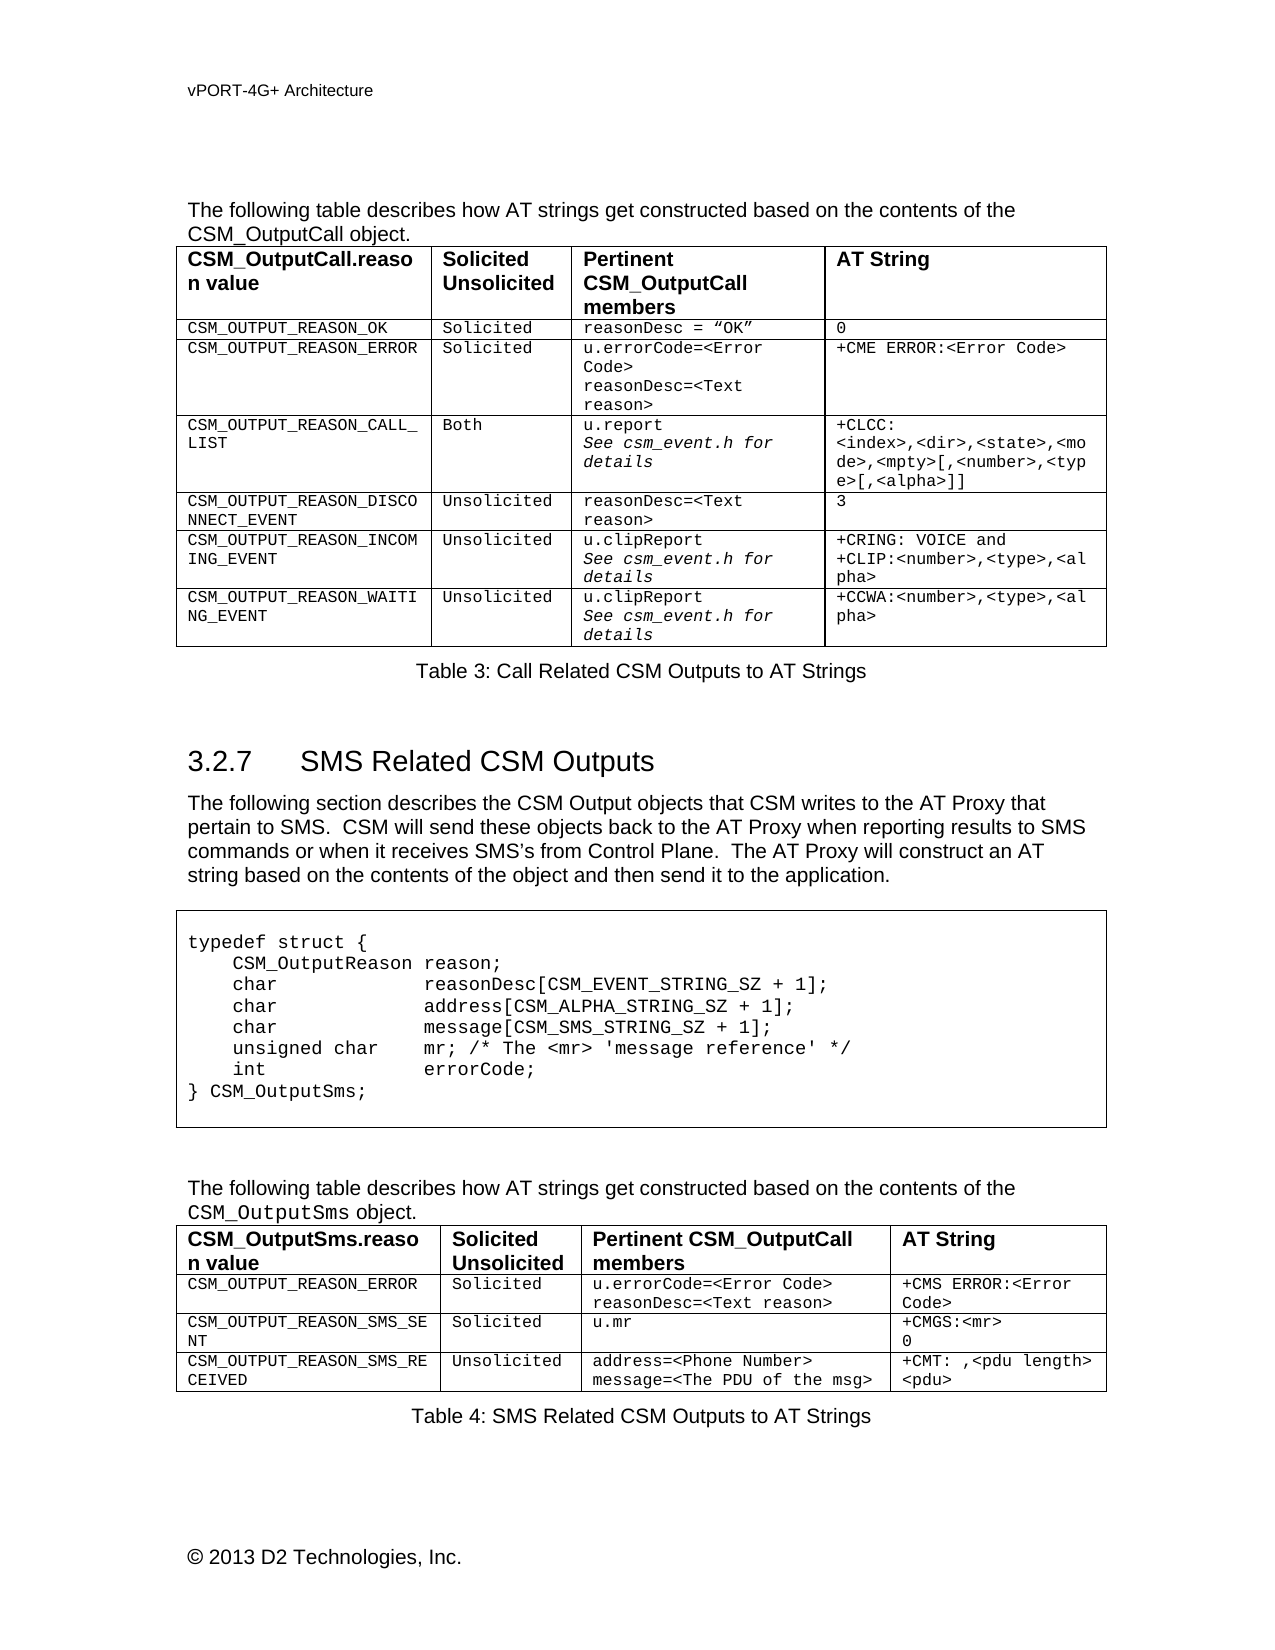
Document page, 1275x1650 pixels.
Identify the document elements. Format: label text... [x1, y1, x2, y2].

table_cell CSM_OUTPUT_REASON_SMS_SENT [177, 1314, 440, 1352]
table_header CSM_OutputCall.reason value [177, 247, 431, 319]
table_header AT String [826, 247, 1106, 319]
table_header Pertinent CSM_OutputCall members [572, 247, 824, 319]
table_cell u.report See csm_event.h for details [572, 416, 824, 492]
table_cell 3 [826, 493, 1106, 530]
table_cell +CMGS:<mr> 0 [891, 1314, 1106, 1352]
table_cell CSM_OUTPUT_REASON_ERROR [177, 340, 431, 415]
table_cell Solicited [432, 320, 571, 339]
table_cell Unsolicited [432, 531, 571, 588]
table_cell Solicited [441, 1275, 581, 1313]
table_header Pertinent CSM_OutputCall members [582, 1226, 890, 1274]
table_cell u.errorCode=<Error Code> reasonDesc=<Text reason> [582, 1275, 890, 1313]
table_cell +CLCC: <index>,<dir>,<state>,<mode>,<mpty>[,<number>,<type>[,<alpha>]] [826, 416, 1106, 492]
table_header CSM_OutputSms.reason value [177, 1226, 440, 1274]
table_cell CSM_OUTPUT_REASON_OK [177, 320, 431, 339]
table_cell +CCWA:<number>,<type>,<alpha> [826, 589, 1106, 646]
table_cell Unsolicited [432, 589, 571, 646]
table_cell address=<Phone Number> message=<The PDU of the msg> [582, 1353, 890, 1391]
table_cell +CMT: ,<pdu length> <pdu> [891, 1353, 1106, 1391]
table_cell +CRING: VOICE and +CLIP:<number>,<type>,<alpha> [826, 531, 1106, 588]
table_cell u.errorCode=<Error Code> reasonDesc=<Text reason> [572, 340, 824, 415]
table_cell CSM_OUTPUT_REASON_CALL_LIST [177, 416, 431, 492]
table_cell Unsolicited [441, 1353, 581, 1391]
table_cell +CMS ERROR:<Error Code> [891, 1275, 1106, 1313]
table_cell CSM_OUTPUT_REASON_WAITING_EVENT [177, 589, 431, 646]
table_cell +CME ERROR:<Error Code> [826, 340, 1106, 415]
table_cell u.mr [582, 1314, 890, 1352]
table_cell u.clipReport See csm_event.h for details [572, 589, 824, 646]
text The following section describes the CSM Output objects that CSM writes to the AT Proxy that pertain to SMS. CSM will send these objects back to the AT Proxy when reporting results to SMS commands or when it receives SMS’s from Control Plane. The AT Proxy will construct an AT string based on the contents of the object and then send it to the application. [187, 791, 1095, 886]
text The following table describes how AT strings get constructed based on the contents of the CSM_OutputSms object. [187, 1176, 1095, 1225]
table_header Solicited Unsolicited [432, 247, 571, 319]
table_header Solicited Unsolicited [441, 1226, 581, 1274]
table_cell Solicited [441, 1314, 581, 1352]
table_cell CSM_OUTPUT_REASON_ERROR [177, 1275, 440, 1313]
table_cell 0 [826, 320, 1106, 339]
table_cell Both [432, 416, 571, 492]
table_cell Solicited [432, 340, 571, 415]
table_header AT String [891, 1226, 1106, 1274]
table_cell CSM_OUTPUT_REASON_DISCONNECT_EVENT [177, 493, 431, 530]
table_cell CSM_OUTPUT_REASON_INCOMING_EVENT [177, 531, 431, 588]
subtitle SMS Related CSM Outputs [187, 744, 1095, 778]
table_cell Unsolicited [432, 493, 571, 530]
table_cell CSM_OUTPUT_REASON_SMS_RECEIVED [177, 1353, 440, 1391]
table_cell reasonDesc=<Text reason> [572, 493, 824, 530]
table_cell u.clipReport See csm_event.h for details [572, 531, 824, 588]
text The following table describes how AT strings get constructed based on the contents of the CSM_OutputCall object. [187, 198, 1095, 246]
table_cell reasonDesc = “OK” [572, 320, 824, 339]
table_header typedef struct { CSM_OutputReason reason; char reasonDesc[CSM_EVENT_STRING_SZ + 1]; char address[CSM_ALPHA_STRING_SZ + 1]; char message[CSM_SMS_STRING_SZ + 1]; unsigned char mr; /* The <mr> 'message reference' */ int errorCode; } CSM_OutputSms; [177, 911, 1106, 1127]
